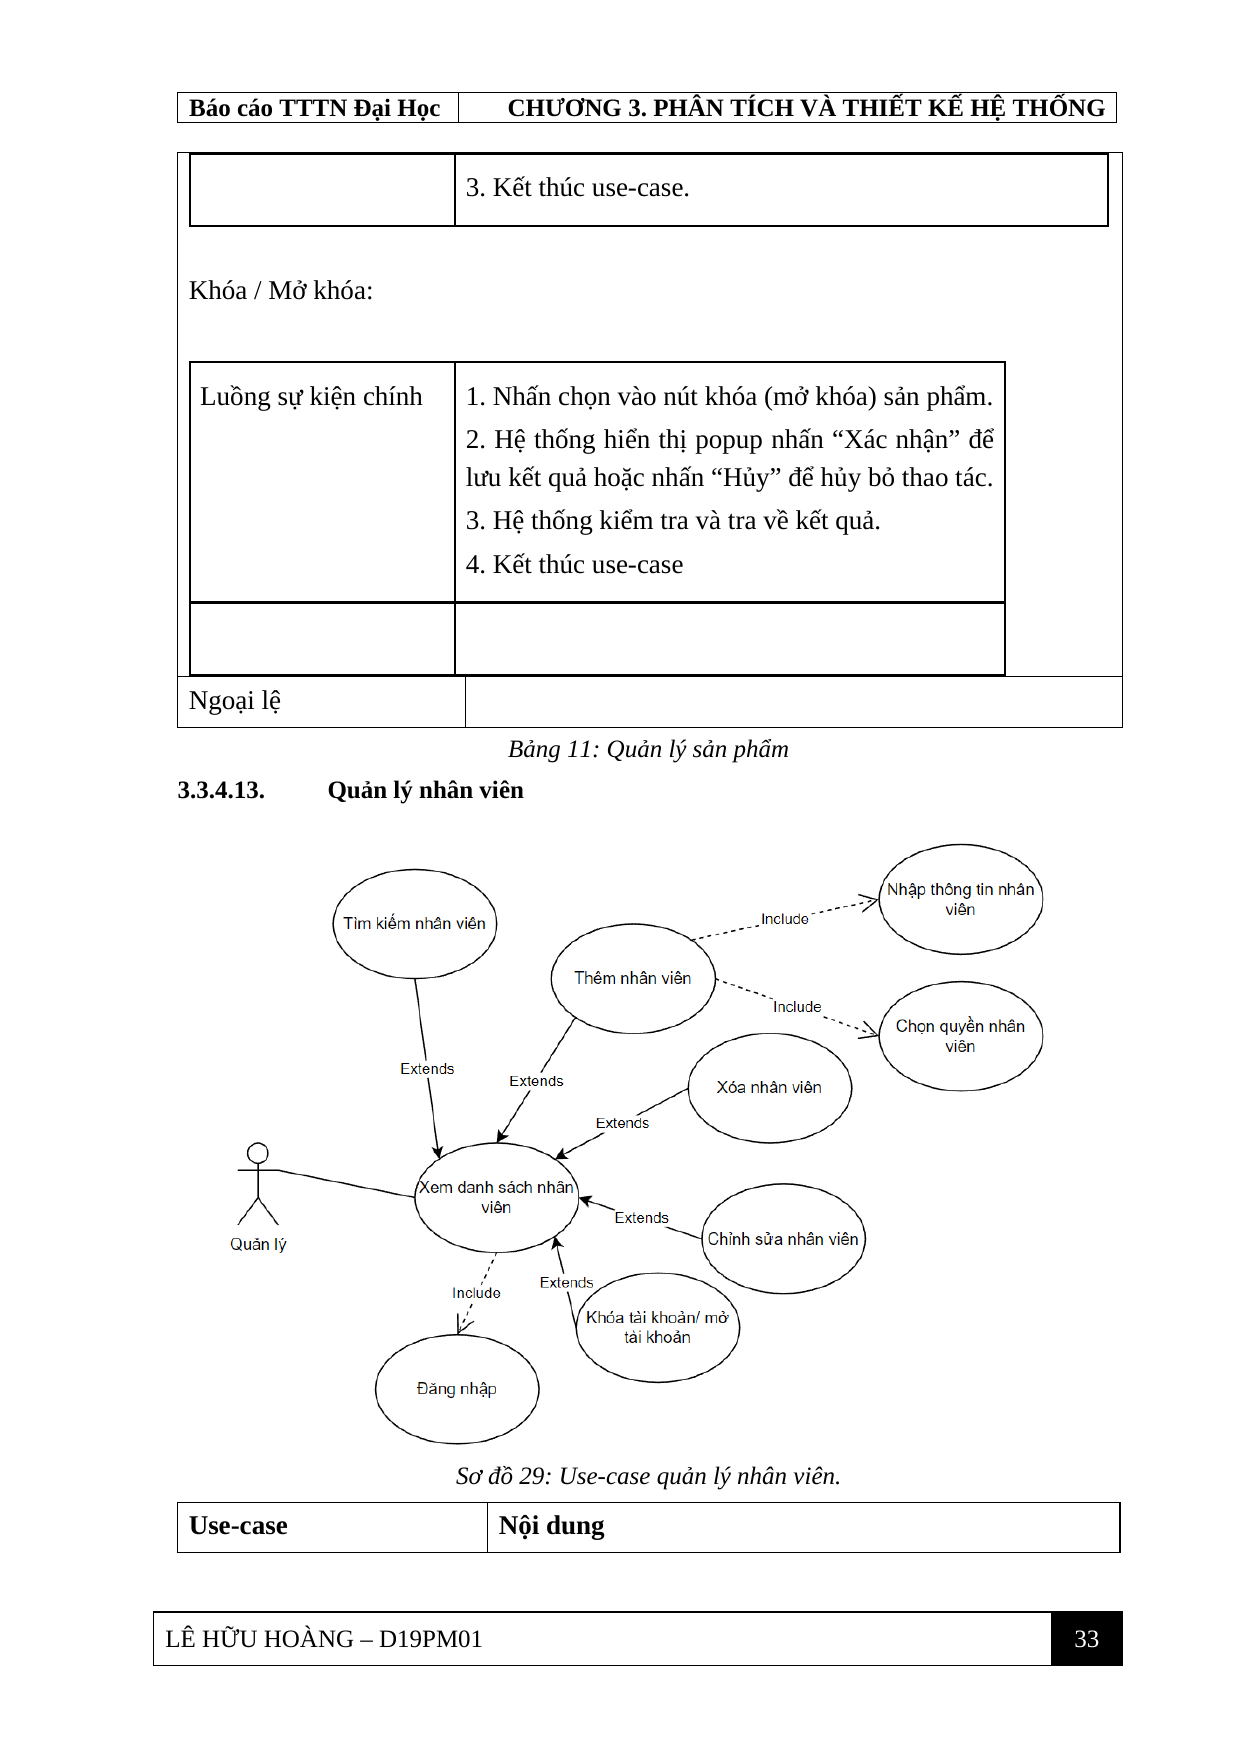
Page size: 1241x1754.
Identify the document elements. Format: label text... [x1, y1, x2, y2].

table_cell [178, 153, 1122, 676]
table_header Nội dung [488, 1503, 1119, 1552]
table_header Use-case [178, 1503, 487, 1552]
table_cell Ngoại lệ [178, 677, 465, 727]
picture [177, 815, 1153, 1450]
text Bảng 11: Quản lý sản phẩm [177, 734, 1122, 763]
table_cell [466, 677, 1122, 727]
text 3.3.4.13. Quản lý nhân viên [177, 775, 1122, 804]
